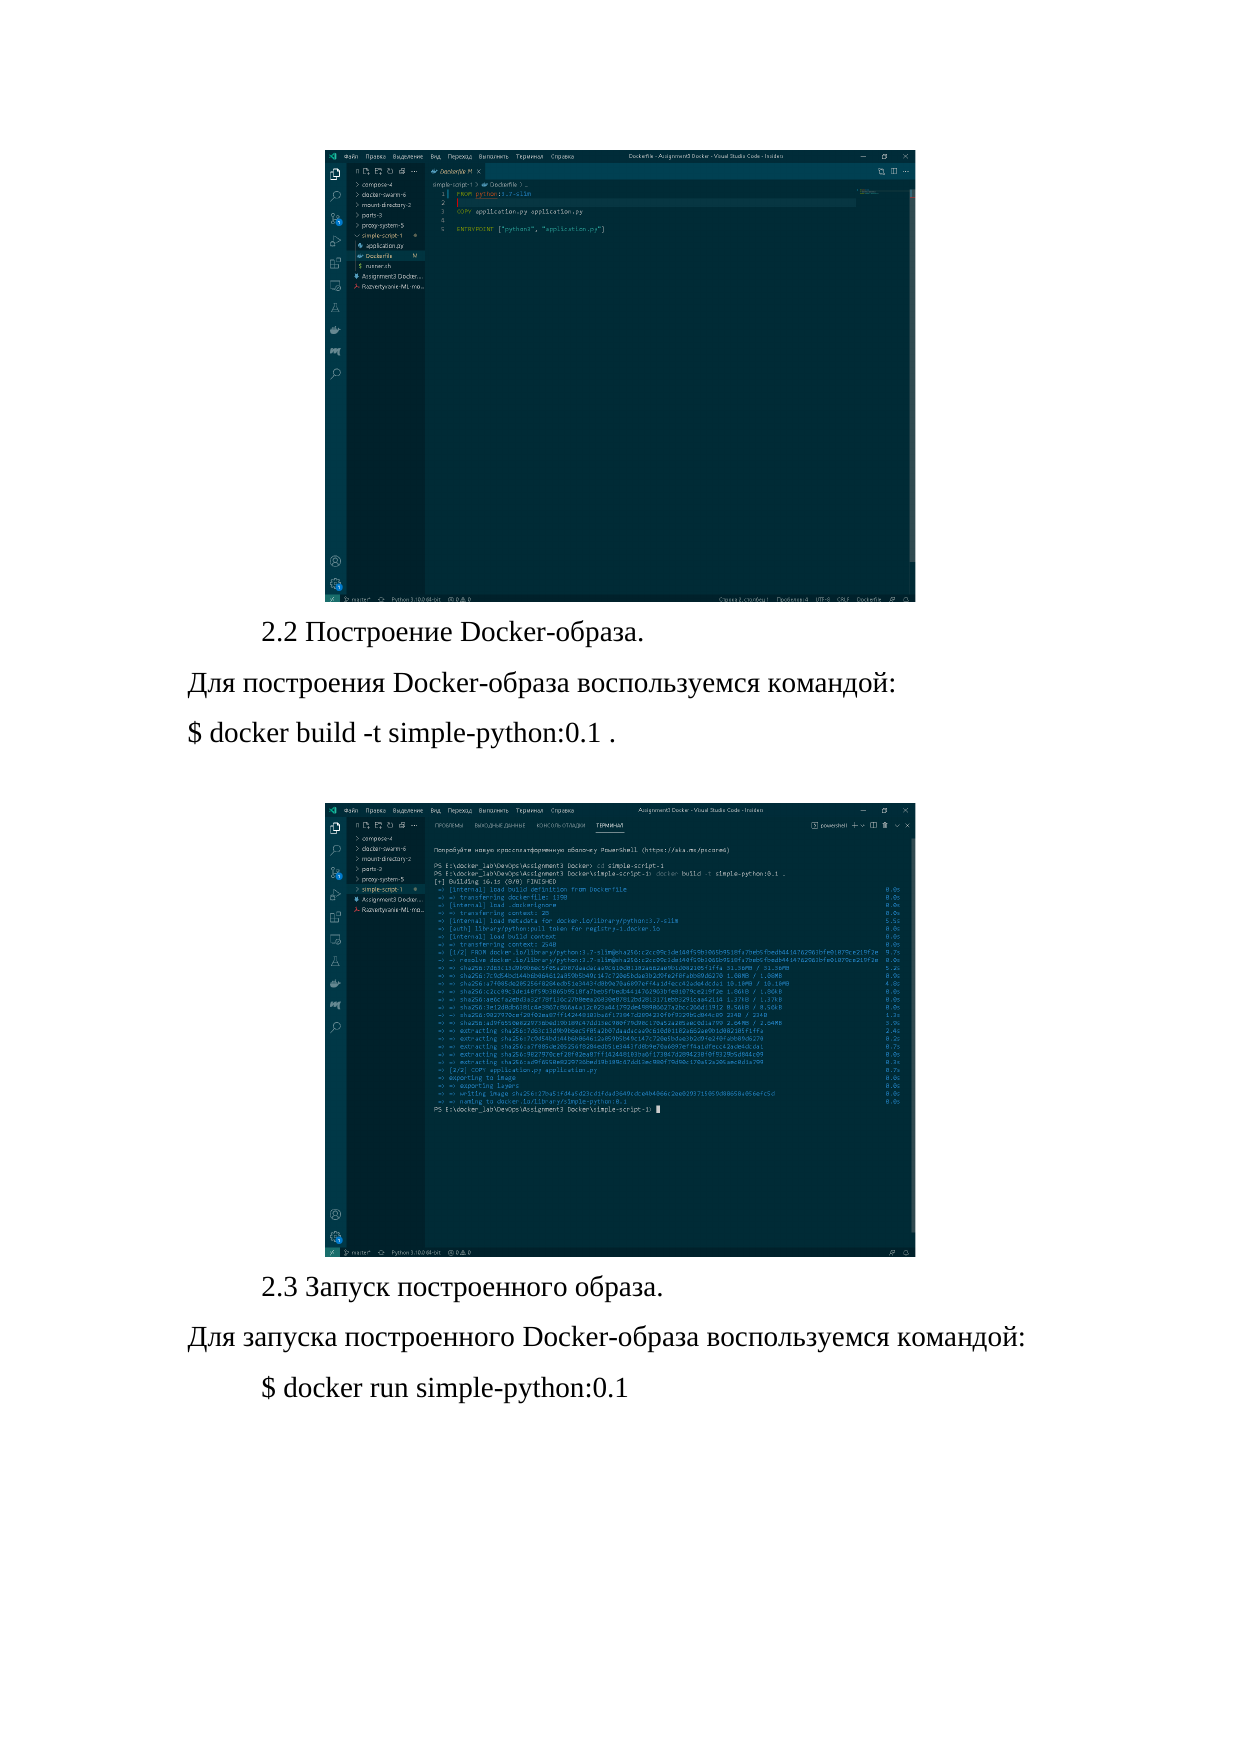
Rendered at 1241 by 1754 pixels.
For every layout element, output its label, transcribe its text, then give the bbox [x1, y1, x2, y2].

picture [458, 199, 855, 206]
picture [325, 262, 916, 602]
picture [348, 818, 424, 883]
text Для построения Docker-образа воспользуемся командой: [187, 665, 1053, 698]
text 2.3 Запуск построенного образа. [187, 1269, 1053, 1303]
text Для запуска построенного Docker-образа воспользуемся командой: [187, 1319, 1053, 1353]
picture [331, 981, 338, 987]
text $ docker build -t simple-python:0.1 . [187, 715, 1053, 748]
picture [331, 349, 339, 354]
picture [348, 164, 424, 249]
text $ docker run simple-python:0.1 [187, 1370, 1053, 1403]
text 2.2 Построение Docker-образа. [187, 614, 1053, 648]
picture [912, 839, 916, 1232]
picture [331, 1002, 340, 1008]
picture [910, 190, 916, 561]
picture [325, 895, 916, 1257]
